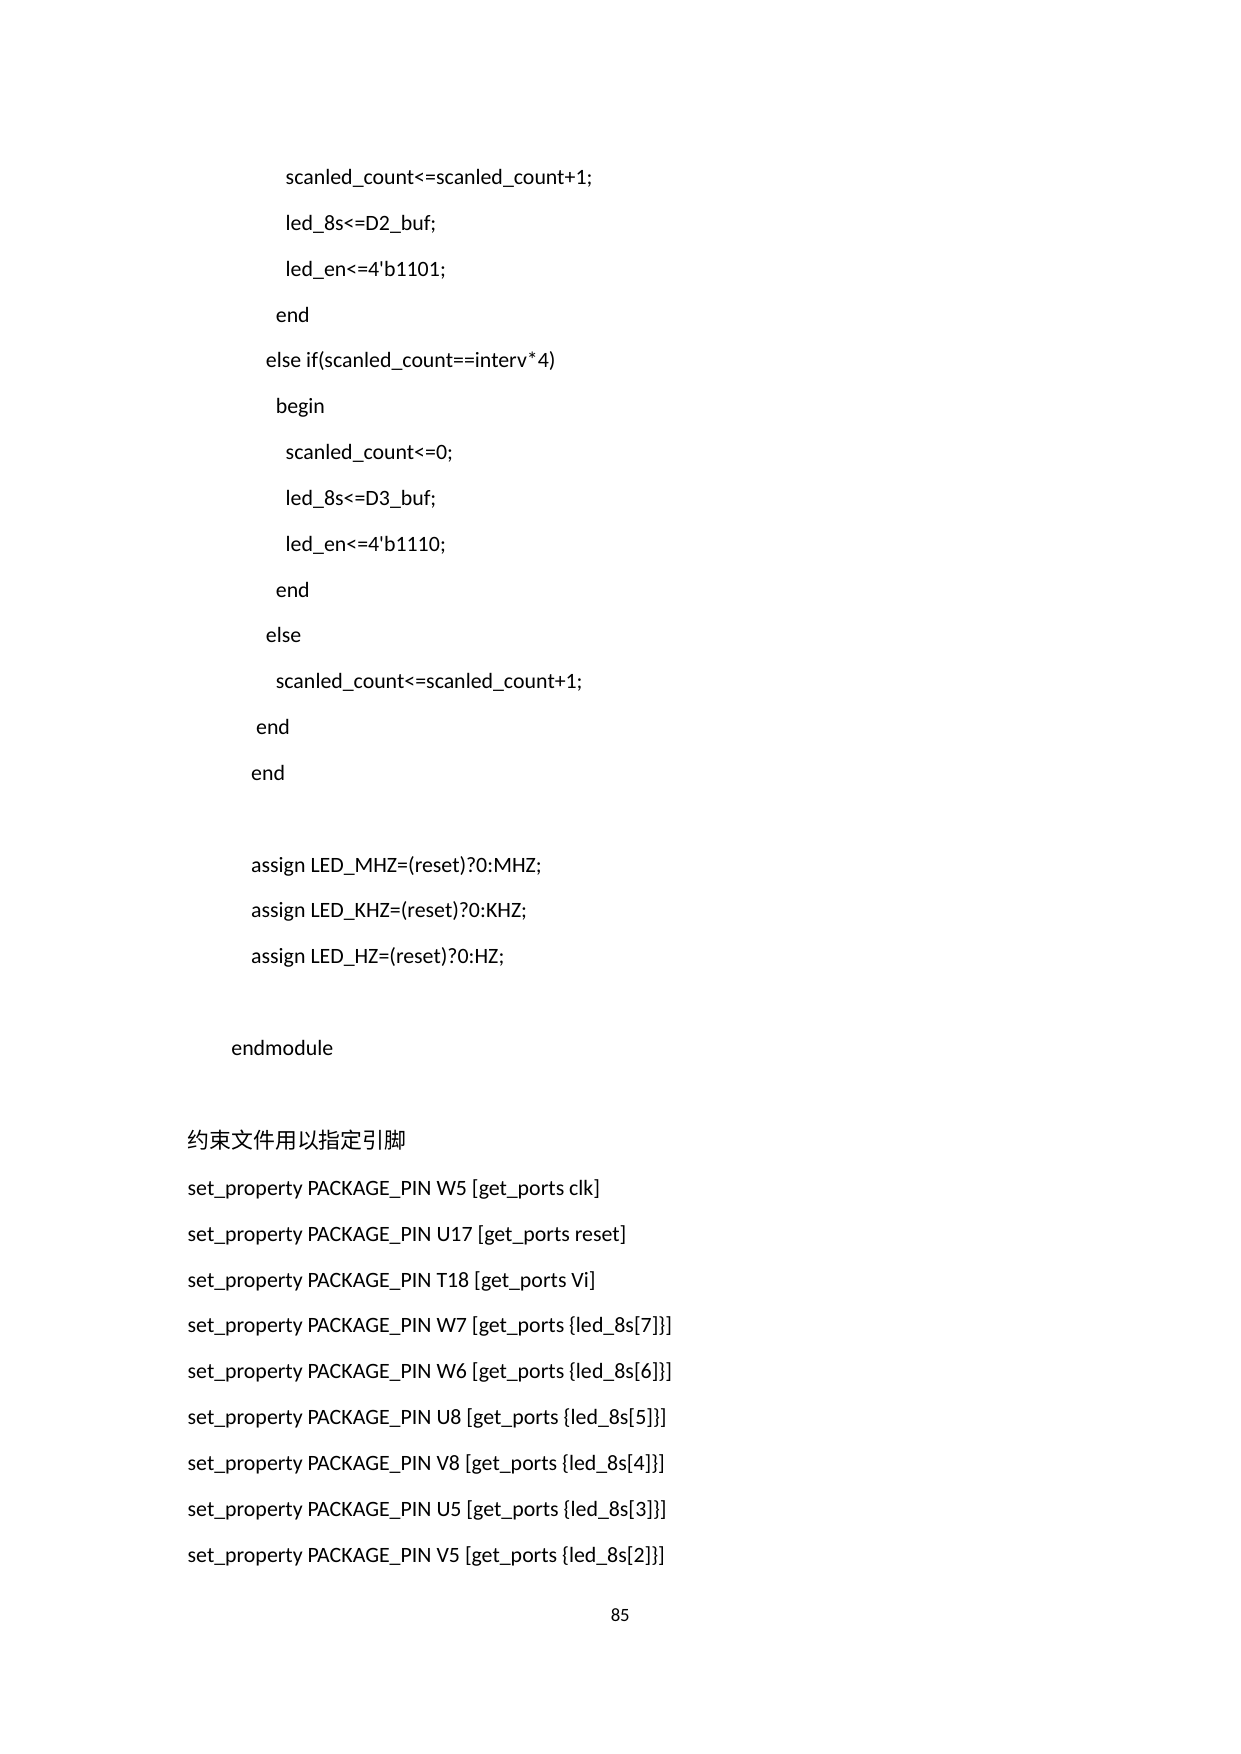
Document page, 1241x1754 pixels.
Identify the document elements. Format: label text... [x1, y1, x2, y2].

text scanled_count<=0; [187, 435, 1053, 468]
text scanled_count<=scanled_count+1; [187, 664, 1053, 697]
text assign LED_HZ=(reset)?0:HZ; [187, 939, 1053, 972]
text else if(scanled_count==interv*4) [187, 344, 1053, 376]
text end [187, 756, 1053, 789]
text led_8s<=D3_buf; [187, 481, 1053, 514]
text led_en<=4'b1110; [187, 527, 1053, 559]
text set_property PACKAGE_PIN V8 [get_ports {led_8s[4]}] [187, 1446, 1053, 1479]
text assign LED_KHZ=(reset)?0:KHZ; [187, 894, 1053, 926]
text assign LED_MHZ=(reset)?0:MHZ; [187, 848, 1053, 880]
text set_property PACKAGE_PIN U5 [get_ports {led_8s[3]}] [187, 1492, 1053, 1524]
text end [187, 710, 1053, 743]
text set_property PACKAGE_PIN W7 [get_ports {led_8s[7]}] [187, 1309, 1053, 1341]
text set_property PACKAGE_PIN W6 [get_ports {led_8s[6]}] [187, 1354, 1053, 1387]
text scanled_count<=scanled_count+1; [187, 160, 1053, 193]
text led_8s<=D2_buf; [187, 206, 1053, 239]
text set_property PACKAGE_PIN V5 [get_ports {led_8s[2]}] [187, 1538, 1053, 1570]
text led_en<=4'b1101; [187, 252, 1053, 284]
text 约束文件用以指定引脚 [187, 1123, 1053, 1155]
text set_property PACKAGE_PIN U17 [get_ports reset] [187, 1217, 1053, 1249]
text set_property PACKAGE_PIN T18 [get_ports Vi] [187, 1263, 1053, 1295]
text begin [187, 389, 1053, 422]
text else [187, 619, 1053, 651]
text end [187, 298, 1053, 330]
text endmodule [187, 1031, 1053, 1064]
text end [187, 573, 1053, 605]
text set_property PACKAGE_PIN U8 [get_ports {led_8s[5]}] [187, 1400, 1053, 1433]
text set_property PACKAGE_PIN W5 [get_ports clk] [187, 1171, 1053, 1204]
